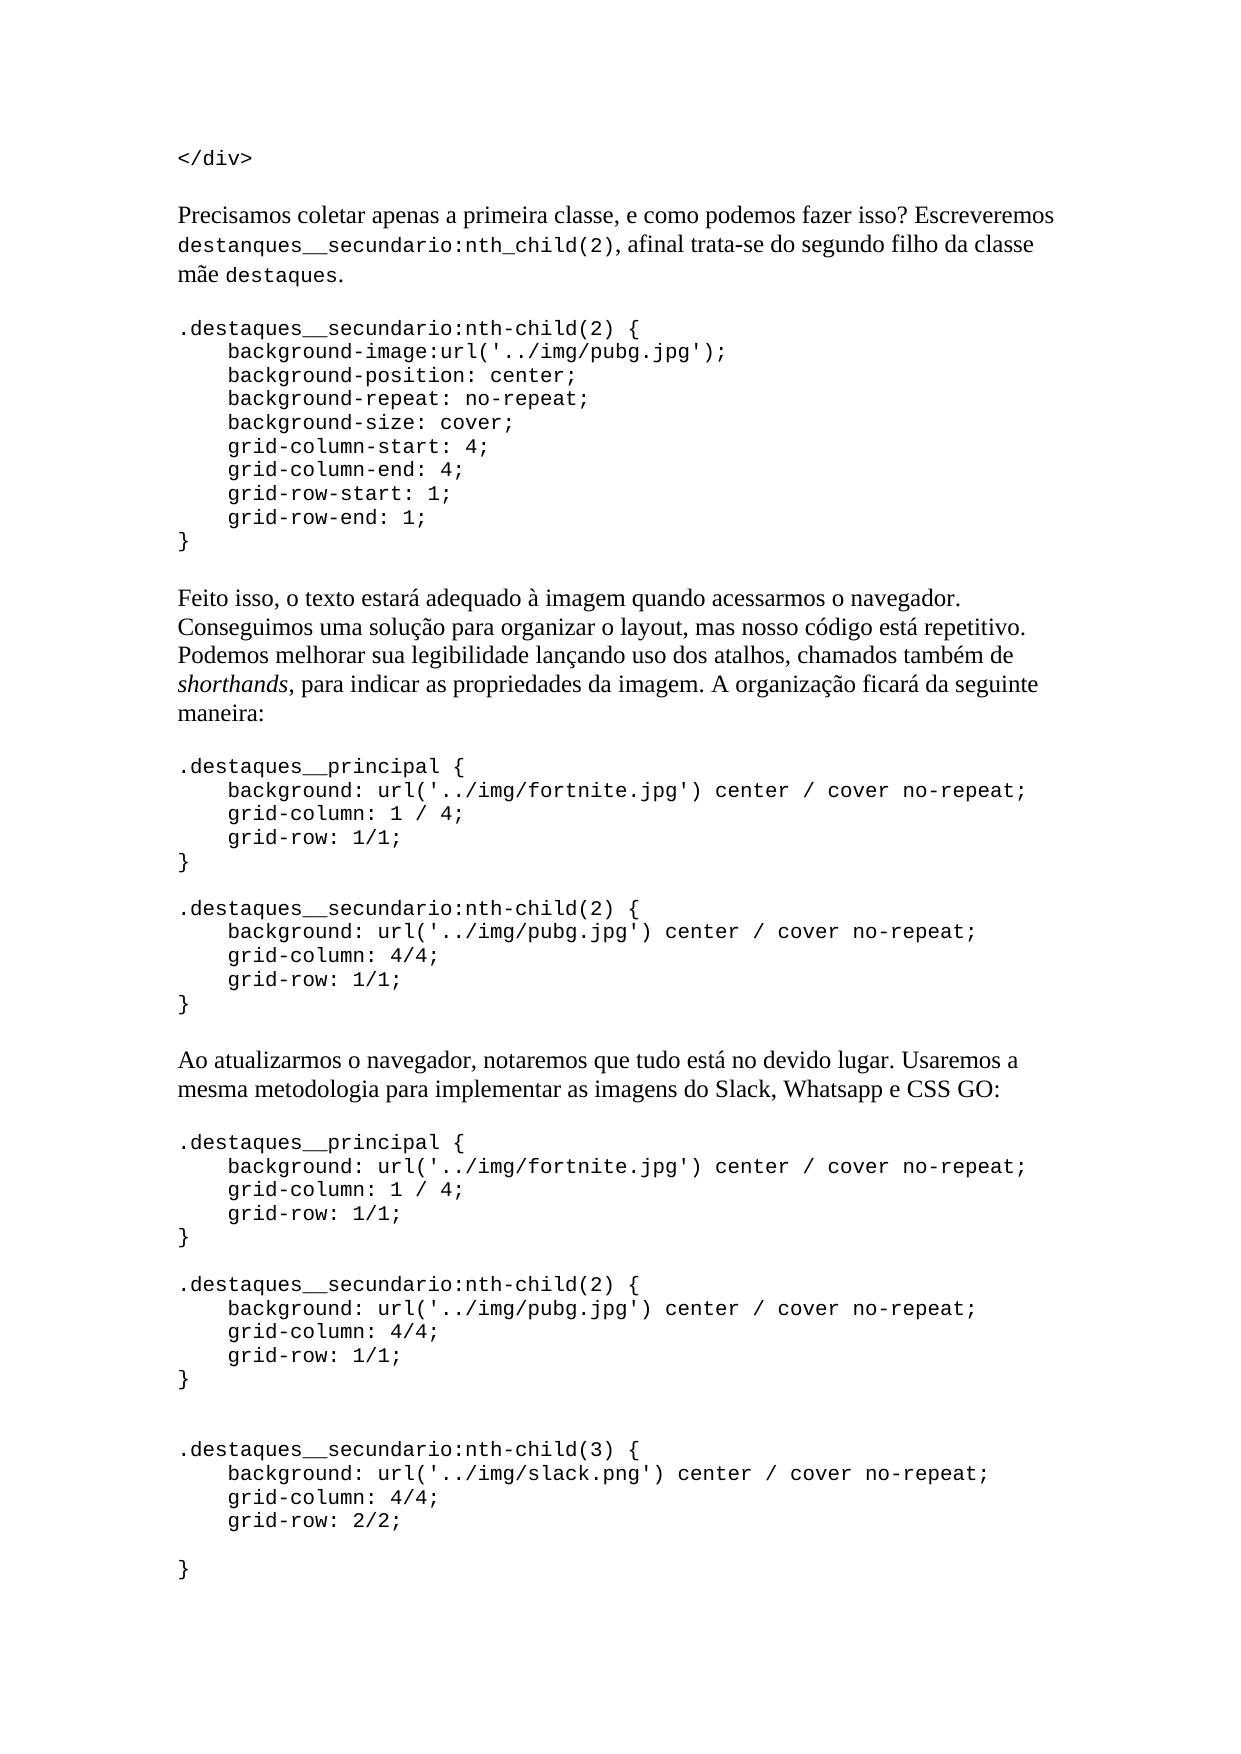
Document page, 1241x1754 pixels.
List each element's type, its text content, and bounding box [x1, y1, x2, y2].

text background: url('../img/slack.png') center / cover no-repeat; [177, 1463, 1063, 1487]
text grid-row: 1/1; [177, 827, 1063, 851]
text .destaques__principal { [177, 756, 1063, 780]
text grid-column: 4/4; [177, 945, 1063, 969]
text .destaques__principal { [177, 1132, 1063, 1156]
text grid-row-end: 1; [177, 507, 1063, 530]
text background-image:url('../img/pubg.jpg'); [177, 341, 1063, 365]
text Feito isso, o texto estará adequado à imagem quando acessarmos o navegador. Conseguimos uma solução para organizar o layout, mas nosso código está repetitivo. Podemos melhorar sua legibilidade lançando uso dos atalhos, chamados também de shorthands, para indicar as propriedades da imagem. A organização ficará da seguinte maneira: [177, 583, 1063, 727]
text grid-row-start: 1; [177, 483, 1063, 507]
text Precisamos coletar apenas a primeira classe, e como podemos fazer isso? Escreveremos destanques__secundario:nth_child(2), afinal trata-se do segundo filho da classe mãe destaques. [177, 200, 1063, 288]
text } [177, 530, 1063, 554]
text Ao atualizarmos o navegador, notaremos que tudo está no devido lugar. Usaremos a mesma metodologia para implementar as imagens do Slack, Whatsapp e CSS GO: [177, 1045, 1063, 1103]
text grid-column: 1 / 4; [177, 1179, 1063, 1203]
text grid-column: 4/4; [177, 1487, 1063, 1510]
text background-size: cover; [177, 412, 1063, 436]
text grid-column: 1 / 4; [177, 803, 1063, 827]
text .destaques__secundario:nth-child(2) { [177, 898, 1063, 922]
text grid-row: 2/2; [177, 1510, 1063, 1534]
text background-repeat: no-repeat; [177, 388, 1063, 412]
text background-position: center; [177, 365, 1063, 388]
text grid-row: 1/1; [177, 1203, 1063, 1227]
text } [177, 992, 1063, 1016]
text .destaques__secundario:nth-child(2) { [177, 1274, 1063, 1297]
text background: url('../img/pubg.jpg') center / cover no-repeat; [177, 1297, 1063, 1321]
text grid-row: 1/1; [177, 1345, 1063, 1368]
text } [177, 1368, 1063, 1392]
text grid-column-end: 4; [177, 459, 1063, 483]
text } [177, 1558, 1063, 1581]
text } [177, 851, 1063, 874]
text </div> [177, 148, 1063, 171]
text background: url('../img/fortnite.jpg') center / cover no-repeat; [177, 780, 1063, 803]
text } [177, 1227, 1063, 1250]
text background: url('../img/fortnite.jpg') center / cover no-repeat; [177, 1156, 1063, 1179]
text .destaques__secundario:nth-child(2) { [177, 317, 1063, 341]
text .destaques__secundario:nth-child(3) { [177, 1439, 1063, 1463]
text grid-column: 4/4; [177, 1321, 1063, 1345]
text grid-column-start: 4; [177, 436, 1063, 459]
text background: url('../img/pubg.jpg') center / cover no-repeat; [177, 922, 1063, 945]
text grid-row: 1/1; [177, 969, 1063, 992]
